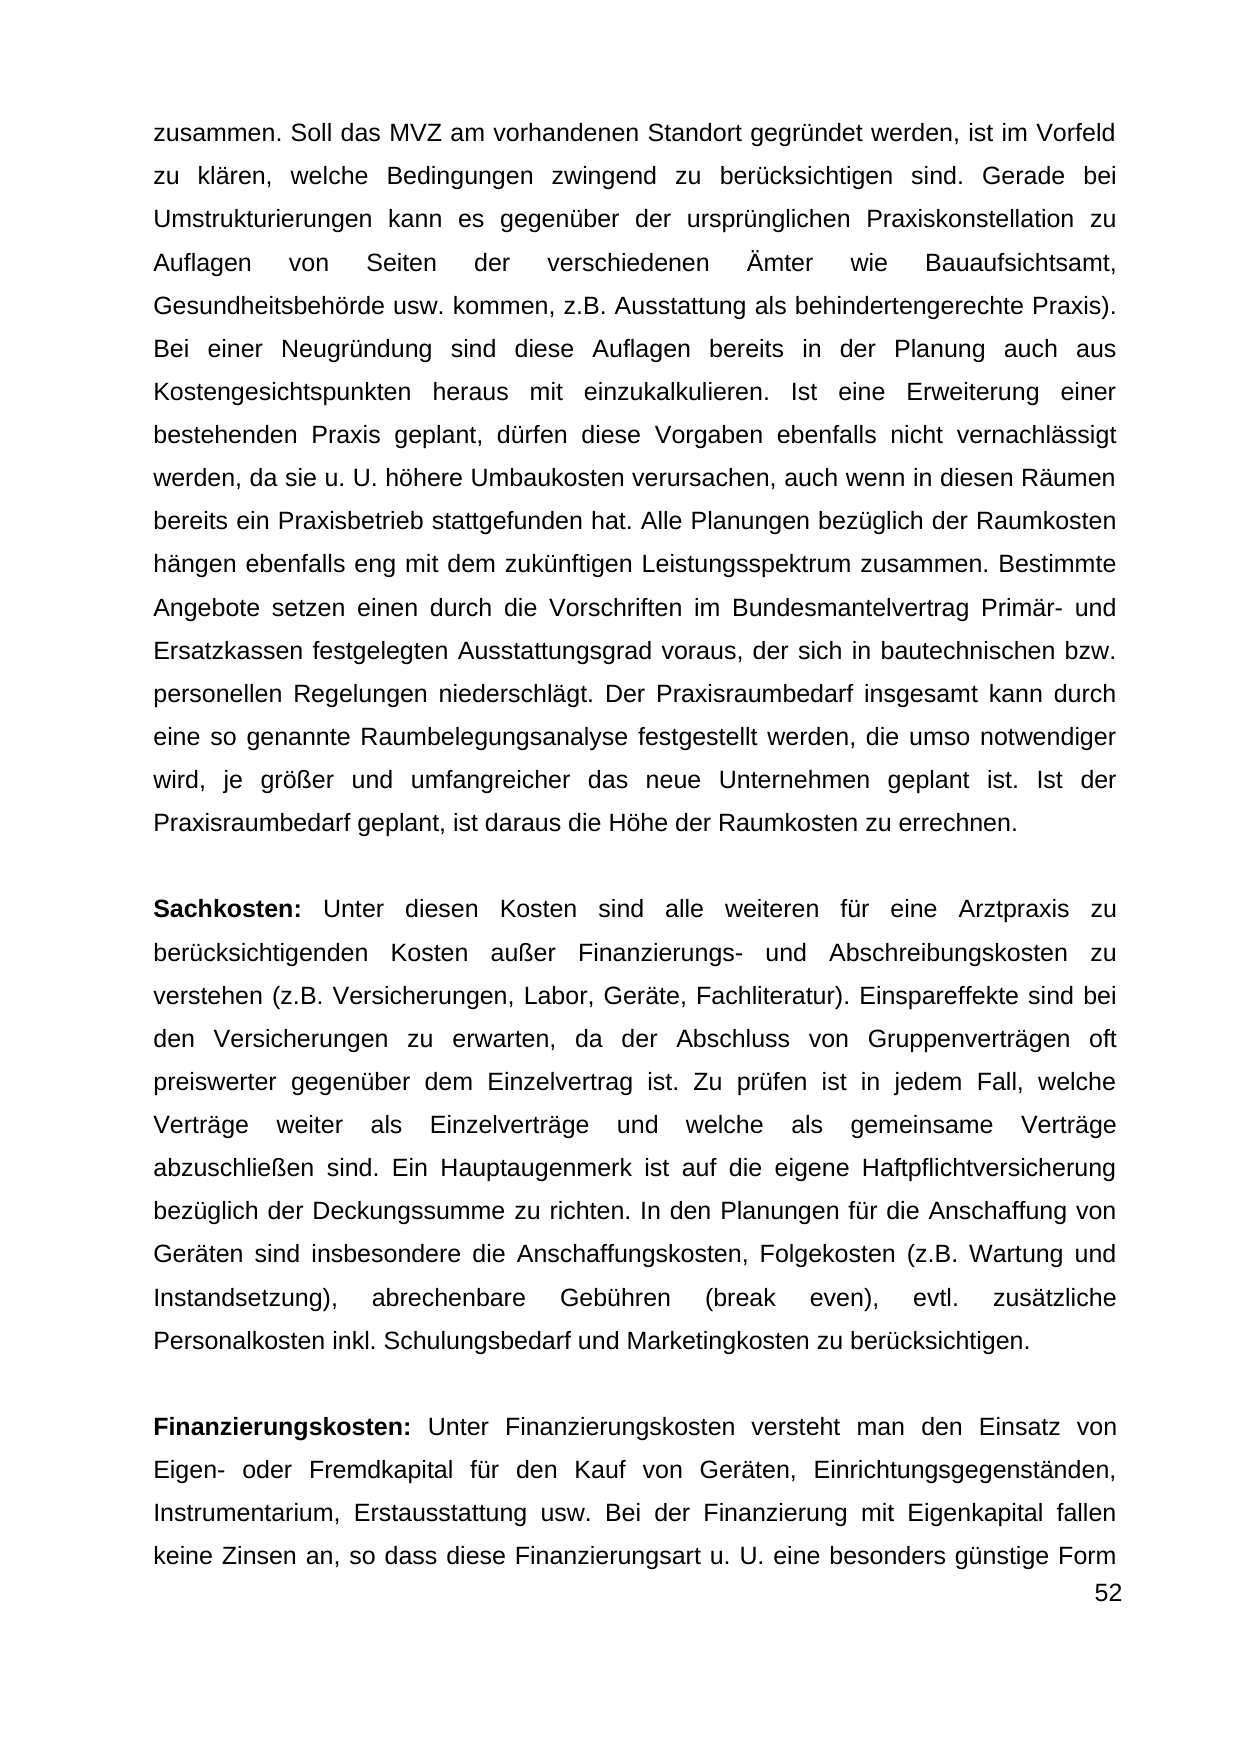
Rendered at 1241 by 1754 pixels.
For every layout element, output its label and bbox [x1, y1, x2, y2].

table_header [153, 118, 1118, 1570]
